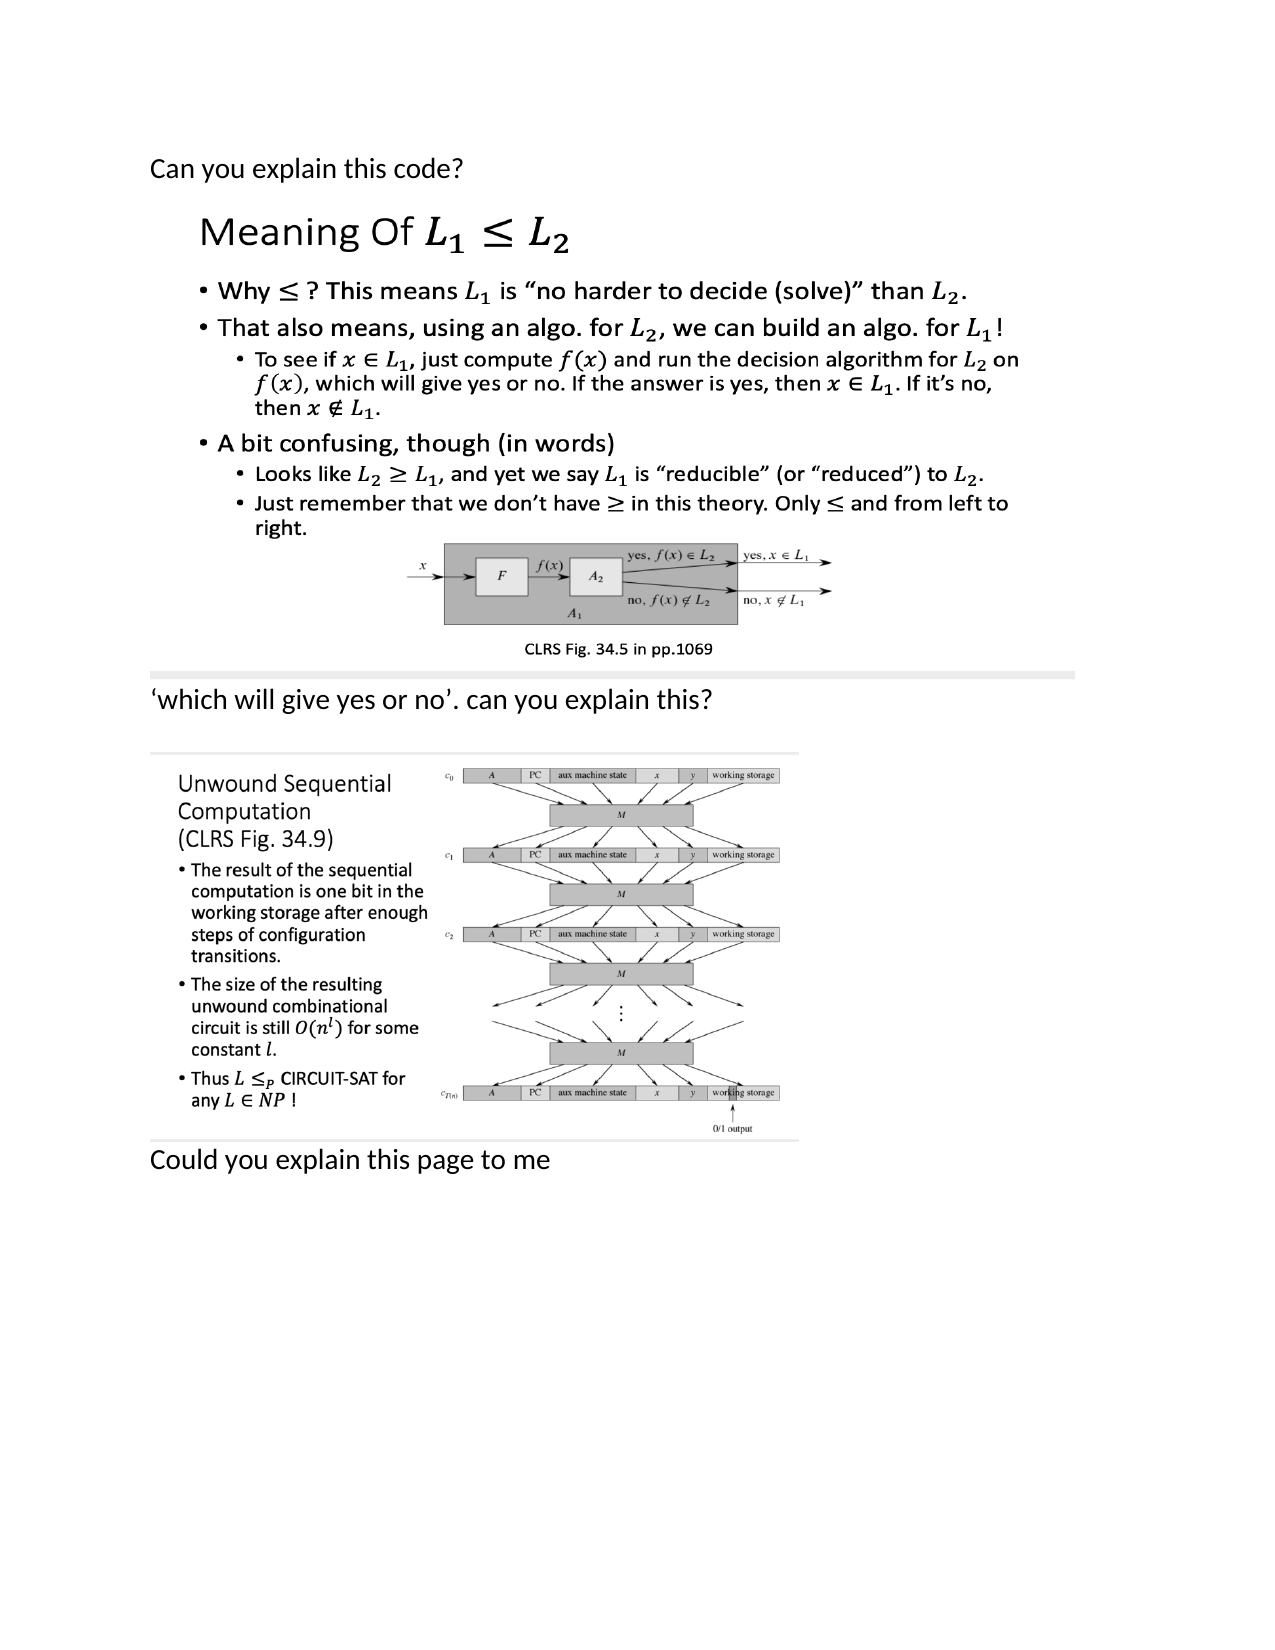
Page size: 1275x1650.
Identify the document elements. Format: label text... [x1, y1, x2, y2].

text Can you explain this code? [150, 150, 1125, 186]
text Could you explain this page to me [150, 1141, 1125, 1177]
picture [150, 752, 799, 1142]
picture [150, 185, 1076, 681]
text ‘which will give yes or no’. can you explain this? [150, 681, 1125, 716]
